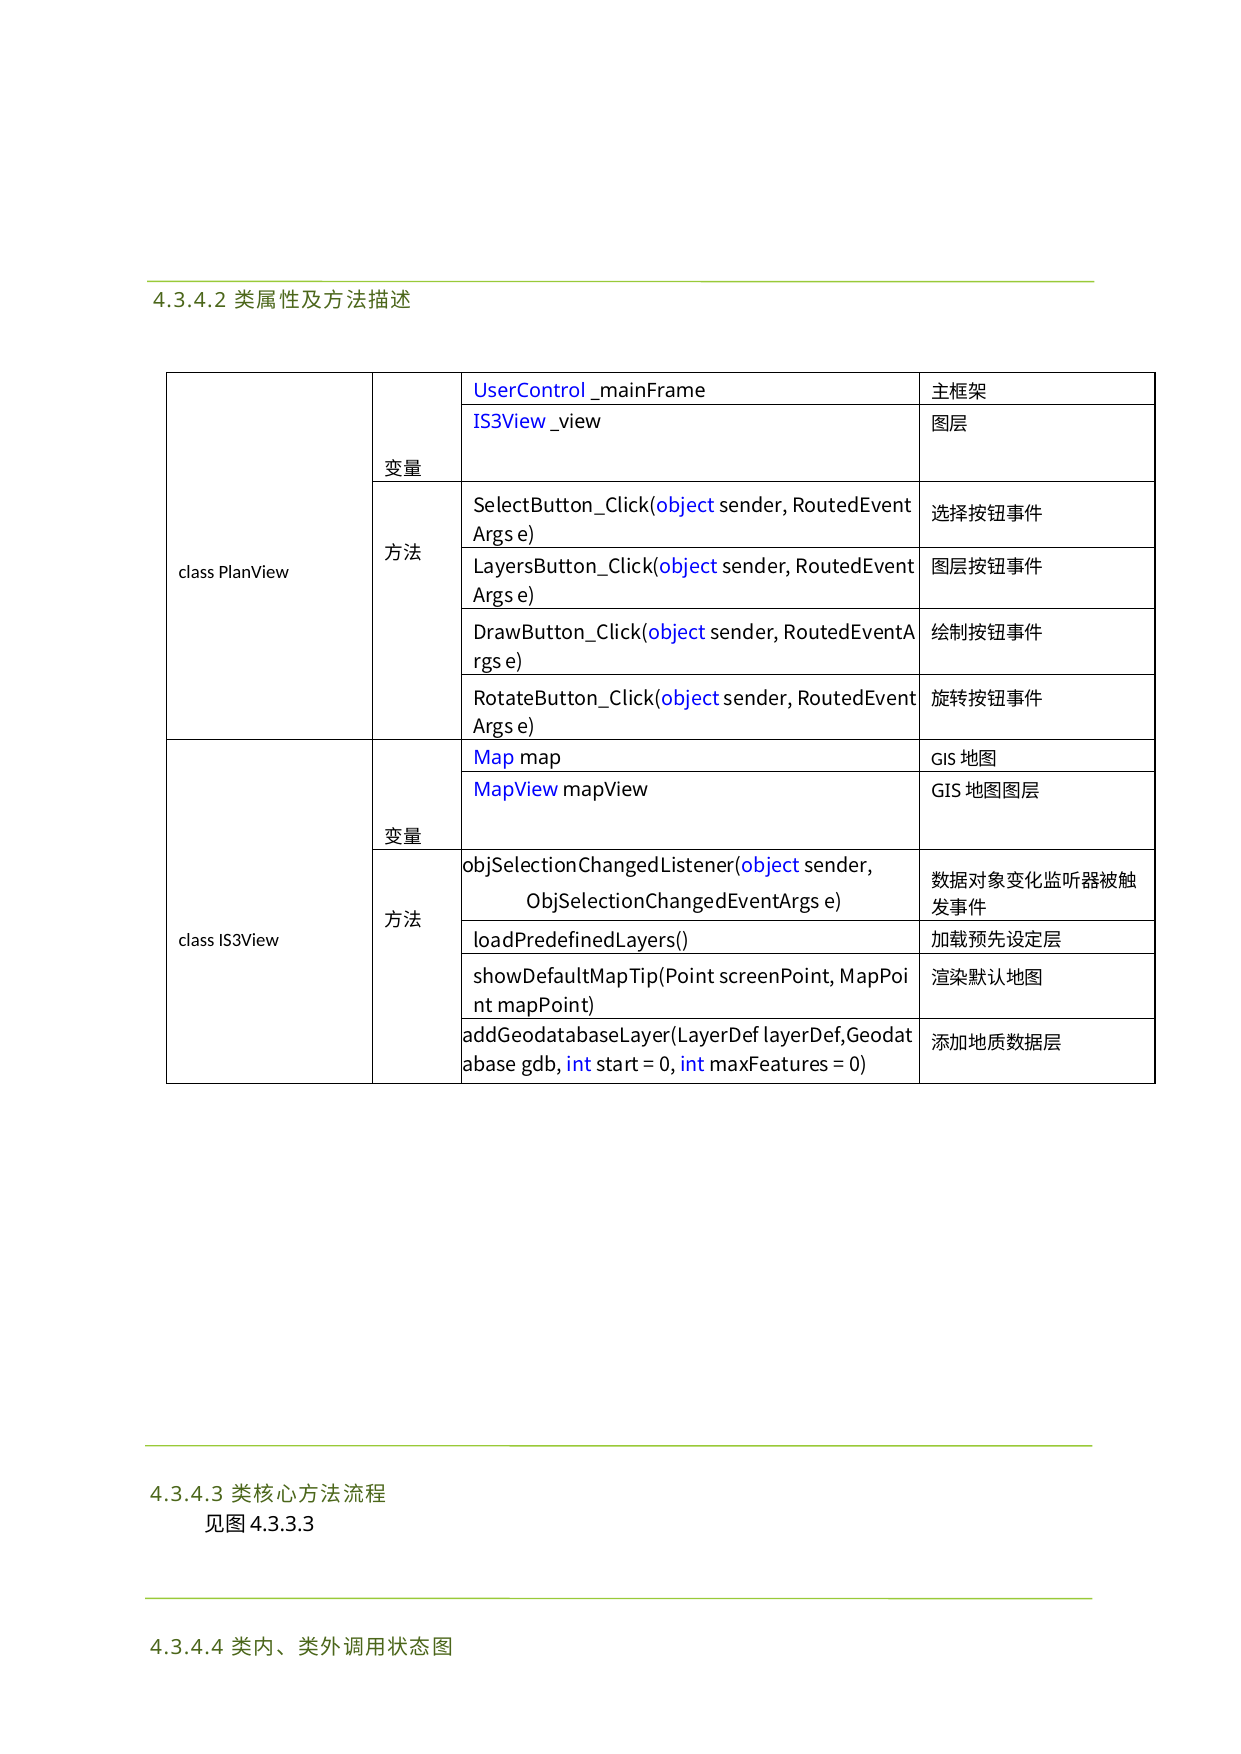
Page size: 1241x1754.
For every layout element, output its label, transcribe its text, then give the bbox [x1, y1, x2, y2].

table_cell MapView mapView [462, 772, 919, 849]
table_cell loadPredefinedLayers() [462, 921, 919, 953]
text 4.3.4.3 类核心方法流程 [129, 1477, 1192, 1508]
table_cell SelectButton_Click(object sender, RoutedEventArgs e) [462, 482, 919, 547]
table_cell GIS地图 [920, 740, 1154, 771]
table_cell [373, 1018, 461, 1083]
table_cell 添加地质数据层 [920, 1019, 1154, 1083]
table_header 主框架 [920, 373, 1154, 404]
table_cell LayersButton_Click(object sender, RoutedEventArgs e) [462, 548, 919, 608]
table_cell 方法 [373, 850, 461, 1018]
table_cell class IS3View [167, 740, 372, 1018]
table_cell showDefaultMapTip(Point screenPoint, MapPoint mapPoint) [462, 954, 919, 1018]
table_cell 绘制按钮事件 [920, 609, 1154, 674]
table_cell 数据对象变化监听器被触发事件 [920, 850, 1154, 920]
table_cell 加载预先设定层 [920, 921, 1154, 953]
table_cell [167, 1018, 372, 1083]
table_cell objSelectionChangedListener(object sender, ObjSelectionChangedEventArgs e) [462, 850, 919, 920]
table_cell 旋转按钮事件 [920, 675, 1154, 739]
table_cell 图层 [920, 405, 1154, 481]
table_header class PlanView [167, 373, 372, 674]
table_cell addGeodatabaseLayer(LayerDef layerDef,Geodatabase gdb, int start = 0, int maxFeatures = 0) [462, 1019, 919, 1083]
table_cell [167, 674, 372, 739]
table_header UserControl _mainFrame [462, 373, 919, 404]
table_cell 方法 [373, 482, 461, 674]
table_cell 变量 [373, 740, 461, 849]
text 4.3.4.4 类内、类外调用状态图 [129, 1630, 1192, 1660]
table_cell RotateButton_Click(object sender, RoutedEventArgs e) [462, 675, 919, 739]
table_cell [373, 674, 461, 739]
table_cell IS3View _view [462, 405, 919, 481]
table_header 变量 [373, 373, 461, 481]
table_cell GIS地图图层 [920, 772, 1154, 849]
text 见图4.3.3.3 [129, 1508, 1192, 1538]
table_cell DrawButton_Click(object sender, RoutedEventArgs e) [462, 609, 919, 674]
table_cell 选择按钮事件 [920, 482, 1154, 547]
table_cell Map map [462, 740, 919, 771]
text 4.3.4.2 类属性及方法描述 [129, 267, 1192, 313]
table_cell 图层按钮事件 [920, 548, 1154, 608]
table_cell 渲染默认地图 [920, 954, 1154, 1018]
